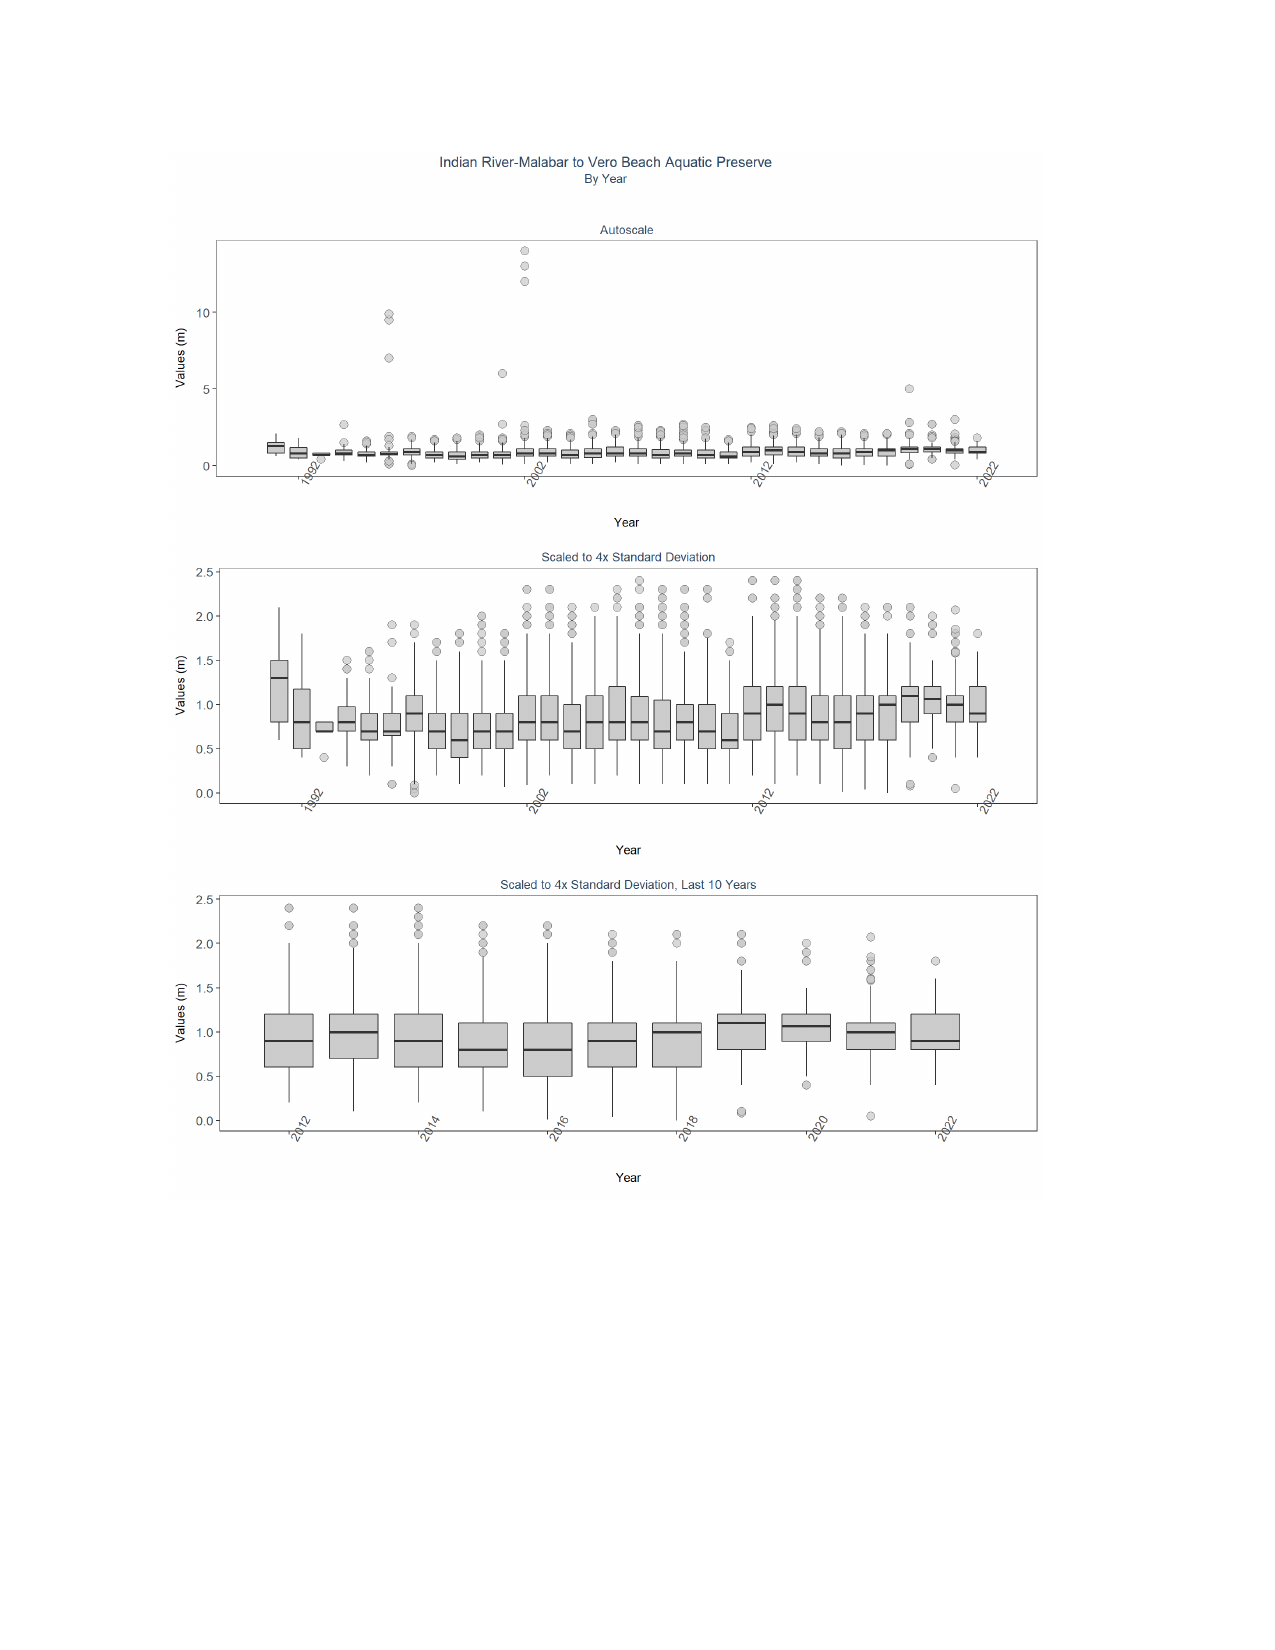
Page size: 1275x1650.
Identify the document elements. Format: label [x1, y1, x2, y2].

picture [168, 150, 1044, 1200]
